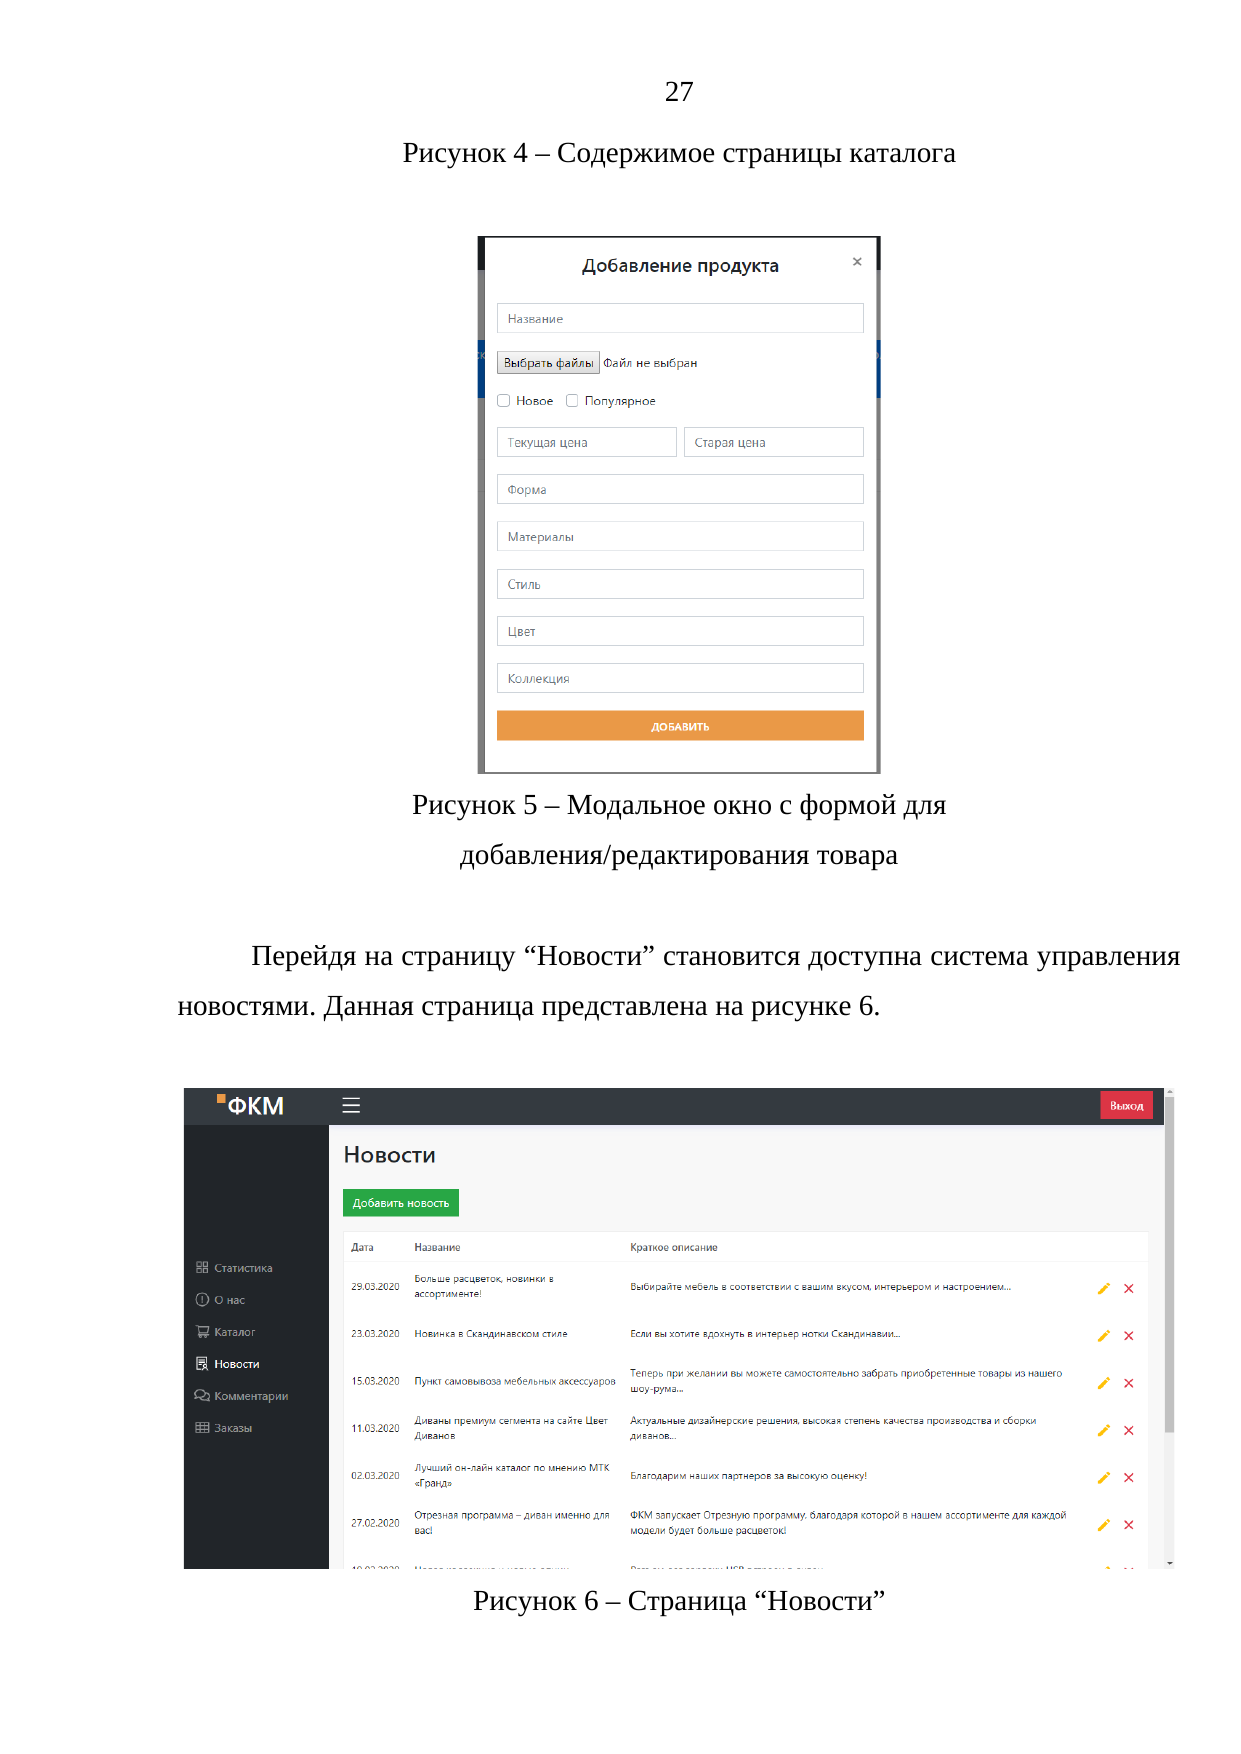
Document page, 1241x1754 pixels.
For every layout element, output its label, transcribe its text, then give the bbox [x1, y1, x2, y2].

picture [477, 236, 881, 774]
text добавления/редактирования товара [177, 837, 1181, 871]
text Рисунок 5 – Модальное окно с формой для [177, 787, 1181, 821]
picture [183, 1088, 1175, 1569]
text Рисунок 4 – Содержимое страницы каталога [177, 135, 1181, 169]
text Рисунок 6 – Страница “Новости” [177, 1583, 1181, 1616]
text Перейдя на страницу “Новости” становится доступна система управления новостями. Данная страница представлена на рисунке 6. [177, 938, 1181, 1022]
